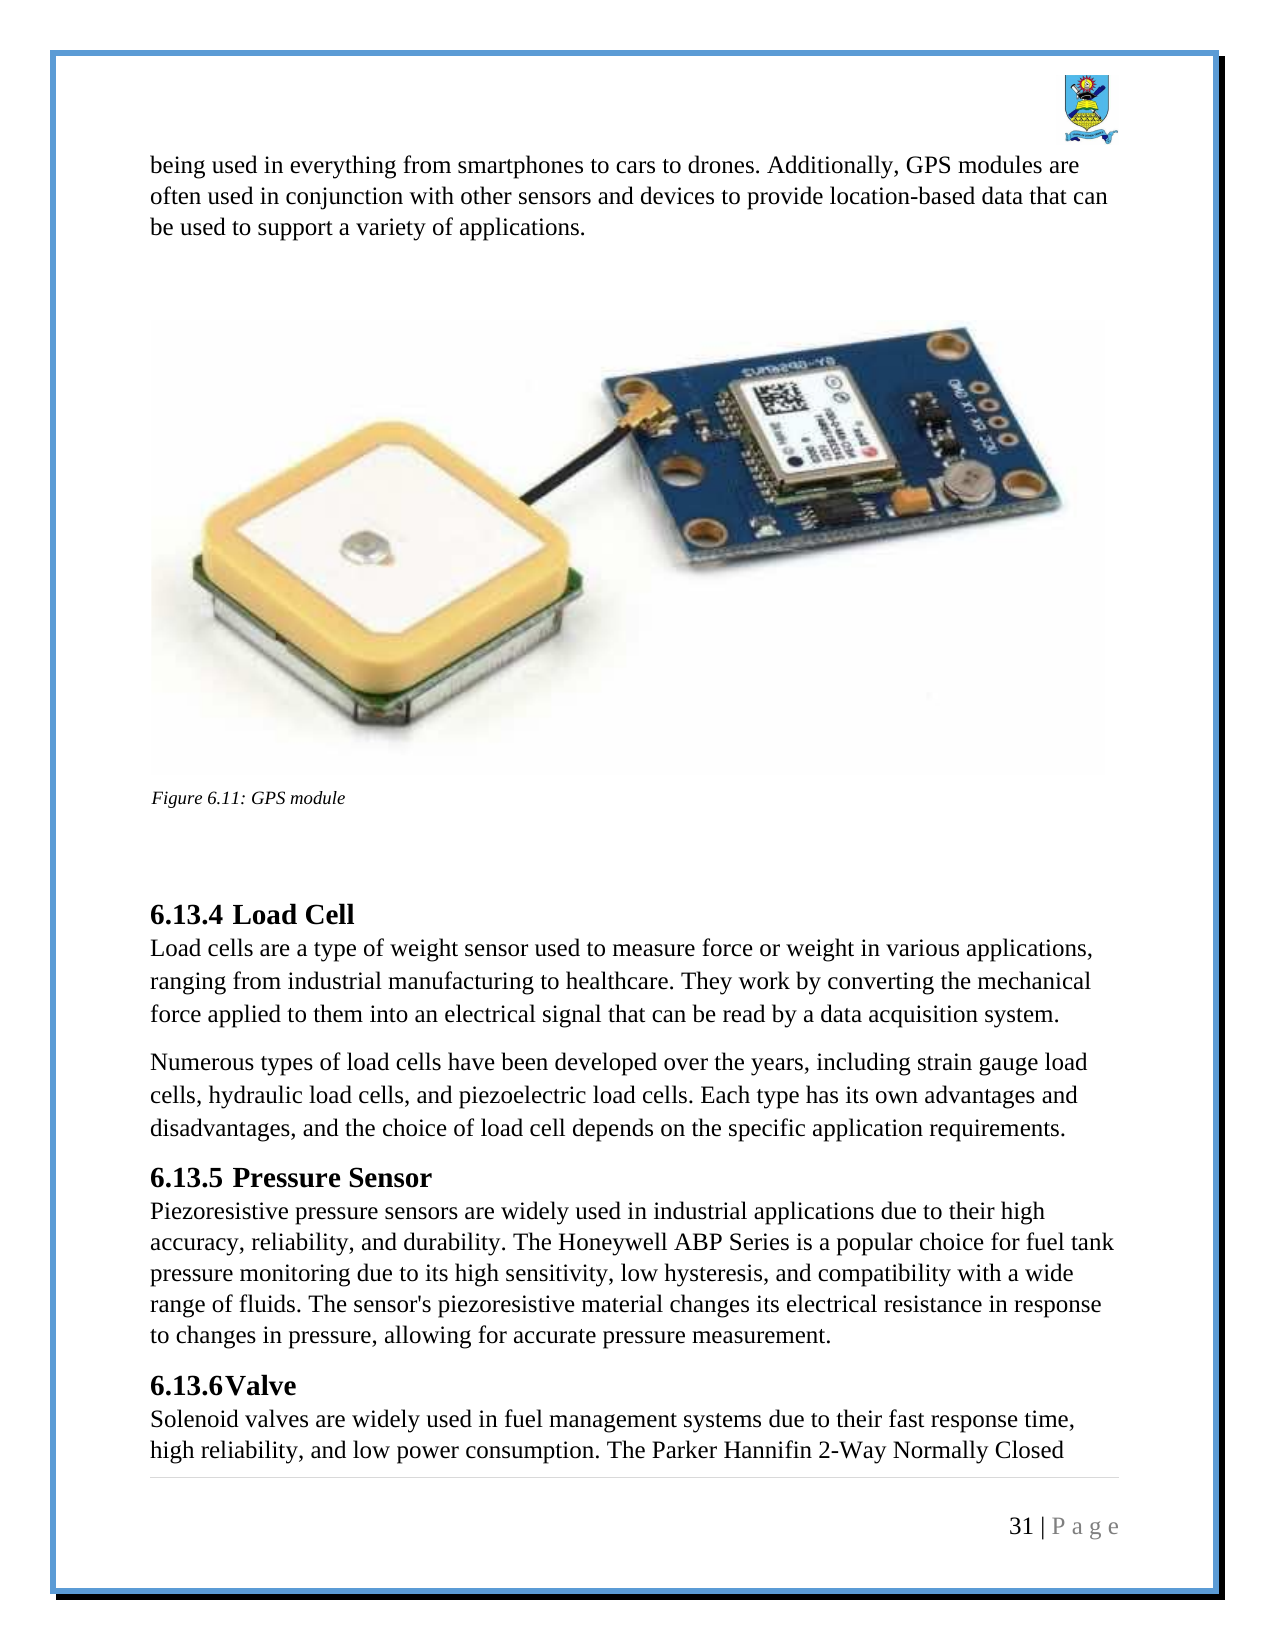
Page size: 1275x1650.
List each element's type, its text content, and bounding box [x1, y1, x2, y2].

picture [1056, 75, 1119, 145]
text Numerous types of load cells have been developed over the years, including strain gauge load cells, hydraulic load cells, and piezoelectric load cells. Each type has its own advantages and disadvantages, and the choice of load cell depends on the specific application requirements. [150, 1047, 1119, 1141]
text Piezoresistive pressure sensors are widely used in industrial applications due to their high accuracy, reliability, and durability. The Honeywell ABP Series is a popular choice for fuel tank pressure monitoring due to its high sensitivity, low hysteresis, and compatibility with a wide range of fluids. The sensor's piezoresistive material changes its electrical resistance in response to changes in pressure, allowing for accurate pressure measurement. [150, 1196, 1119, 1349]
subtitle Load Cell [150, 897, 1119, 930]
picture [151, 320, 1105, 775]
text Load cells are a type of weight sensor used to measure force or weight in various applications, ranging from industrial manufacturing to healthcare. They work by converting the mechanical force applied to them into an electrical signal that can be read by a data acquisition system. [150, 933, 1119, 1028]
subtitle Pressure Sensor [150, 1160, 1119, 1194]
subtitle Valve [150, 1368, 1119, 1402]
